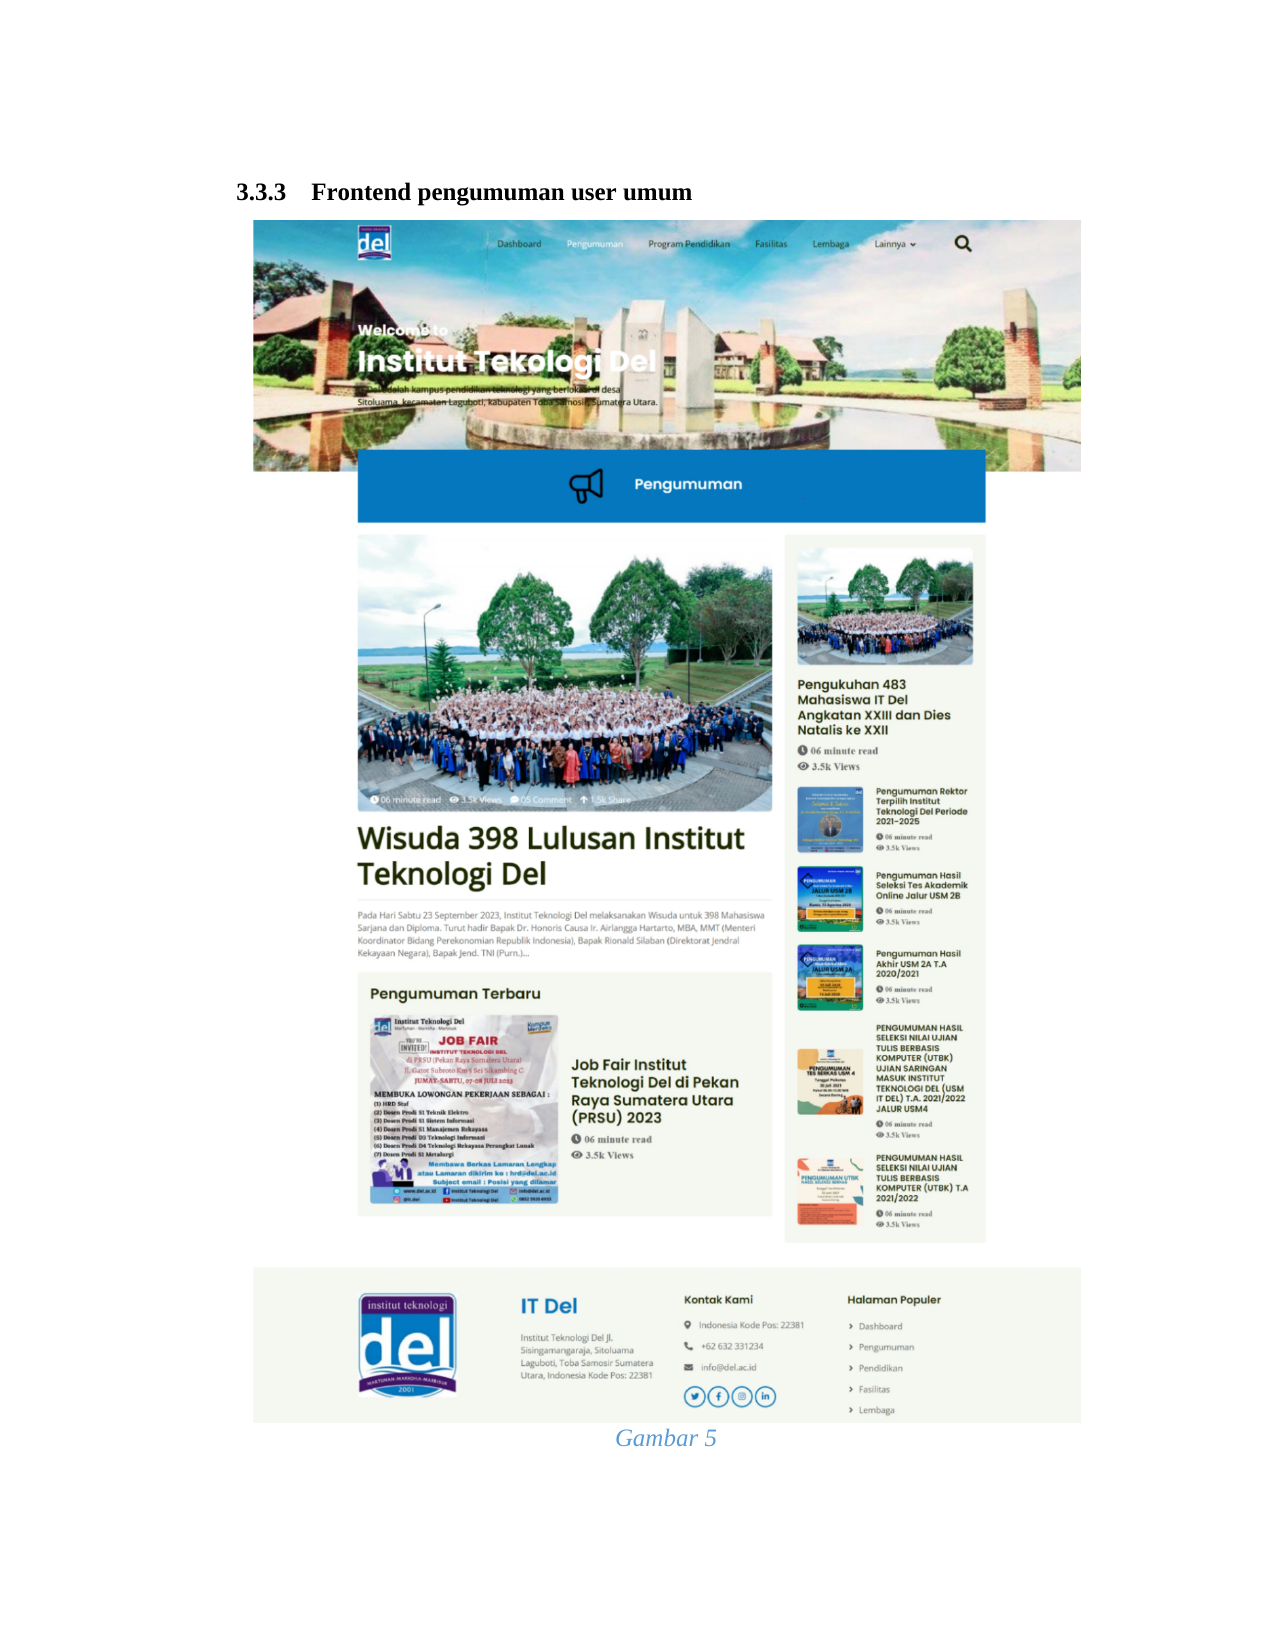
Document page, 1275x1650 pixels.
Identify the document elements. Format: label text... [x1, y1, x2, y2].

picture [253, 220, 1081, 1423]
subtitle Frontend pengumuman user umum [236, 177, 1098, 206]
text Gambar 5 [236, 1423, 1098, 1452]
